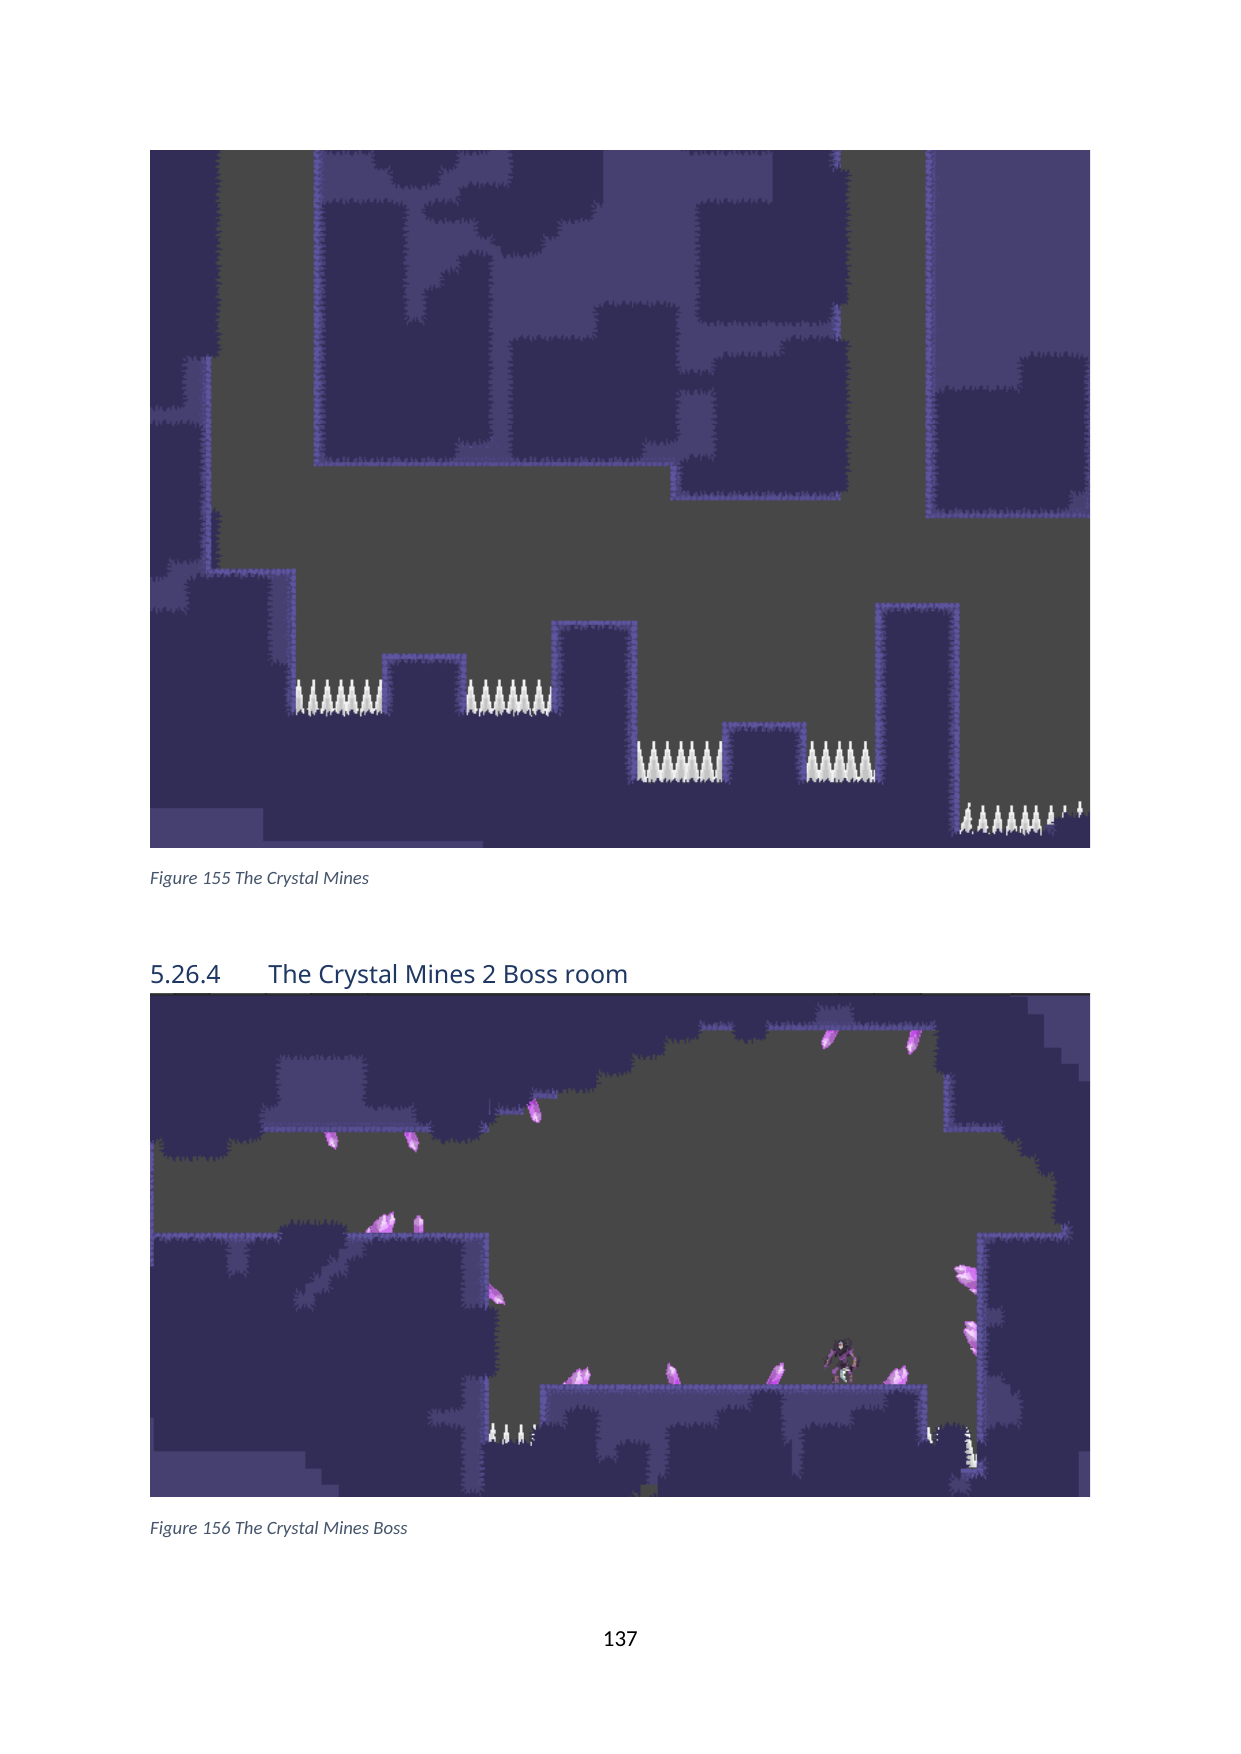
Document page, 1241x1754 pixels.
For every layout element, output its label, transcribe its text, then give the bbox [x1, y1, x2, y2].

subtitle 5.26.4 The Crystal Mines 2 Boss room [150, 957, 1090, 991]
picture [150, 150, 1091, 848]
picture [150, 993, 1091, 1497]
